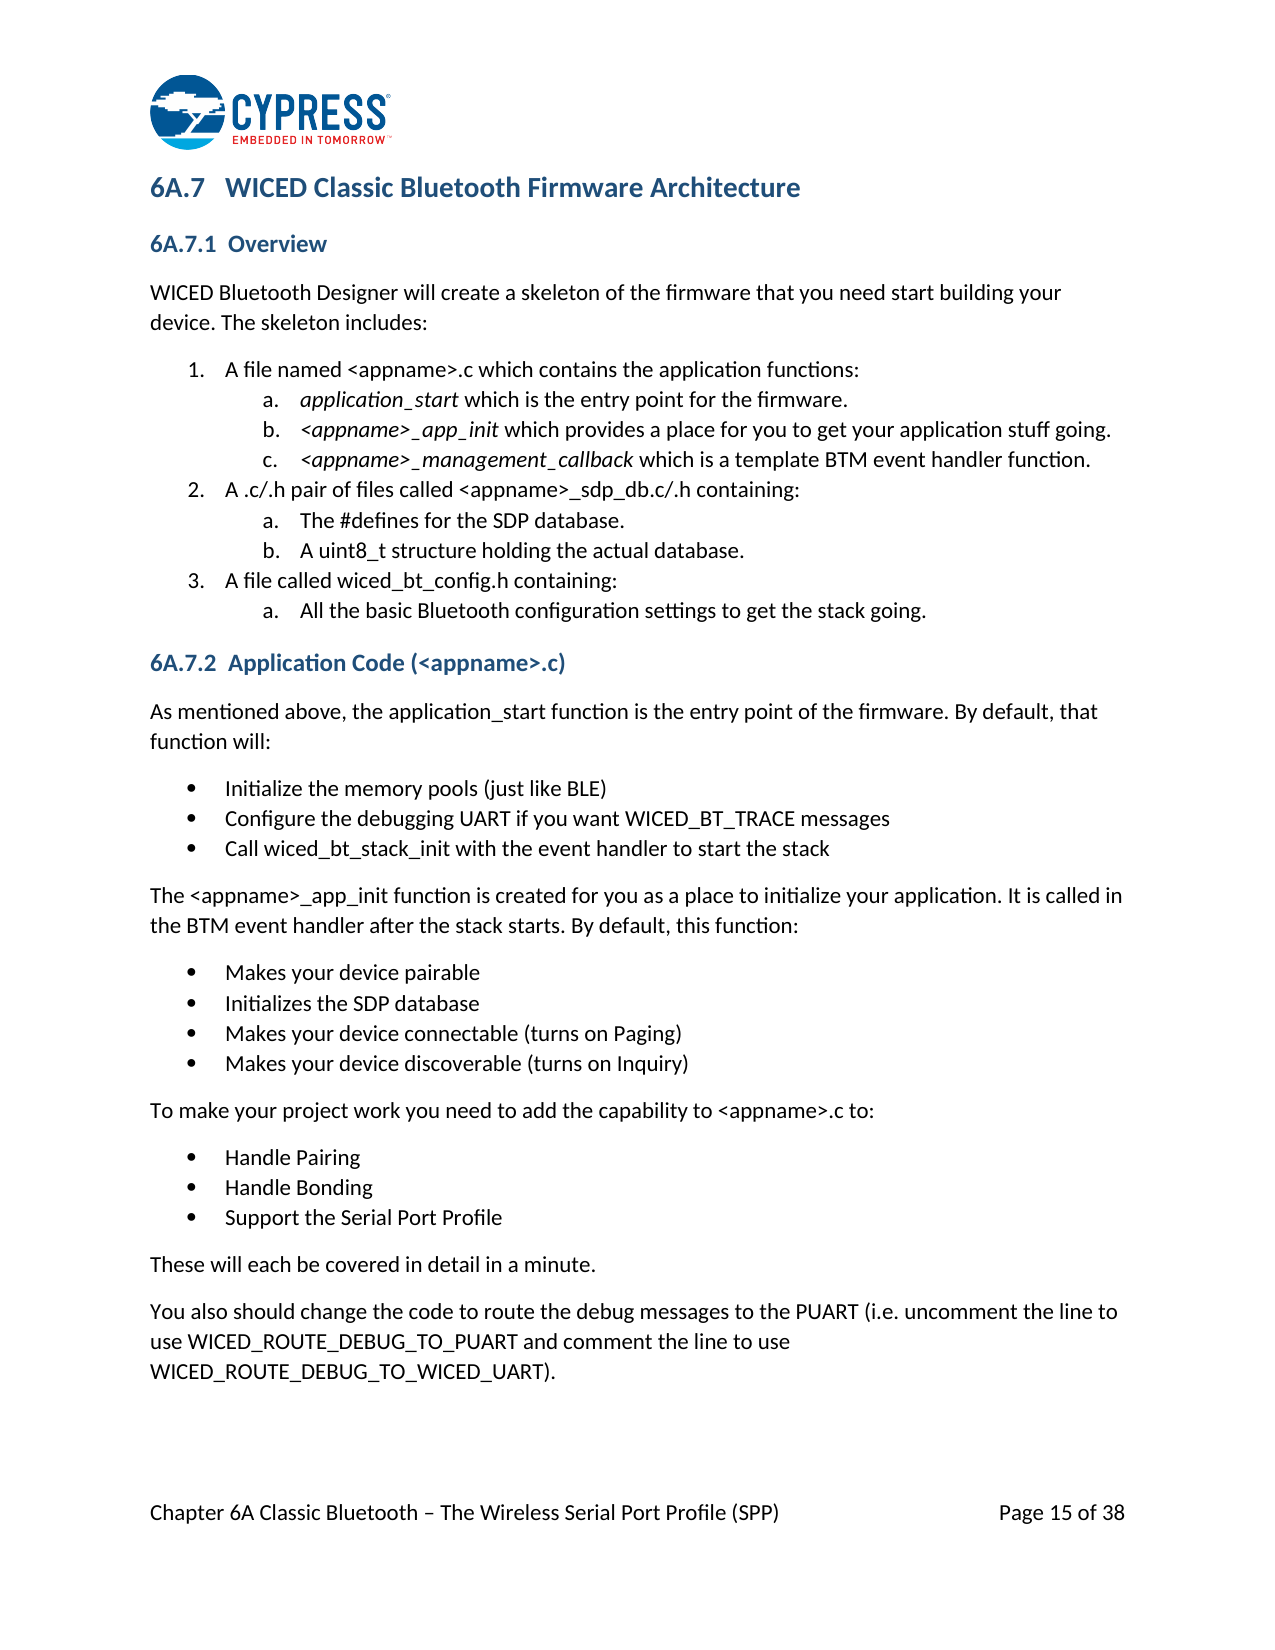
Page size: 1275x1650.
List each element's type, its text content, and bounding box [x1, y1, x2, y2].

text These will each be covered in detail in a minute. [150, 1250, 1125, 1278]
subtitle Overview [150, 228, 1125, 258]
list A file named <appname>.c which contains the application functions: [187, 355, 1125, 383]
list A file called wiced_bt_config.h containing: [187, 566, 1125, 594]
subtitle Application Code (<appname>.c) [150, 647, 1125, 678]
text You also should change the code to route the debug messages to the PUART (i.e. uncomment the line to use WICED_ROUTE_DEBUG_TO_PUART and comment the line to use WICED_ROUTE_DEBUG_TO_WICED_UART). [150, 1297, 1125, 1385]
list Makes your device connectable (turns on Paging) [187, 1019, 1125, 1047]
list The #defines for the SDP database. [262, 506, 1125, 534]
list <appname>_management_callback which is a template BTM event handler function. [262, 445, 1125, 473]
text As mentioned above, the application_start function is the entry point of the firmware. By default, that function will: [150, 697, 1125, 755]
list A .c/.h pair of files called <appname>_sdp_db.c/.h containing: [187, 476, 1125, 503]
subtitle WICED Classic Bluetooth Firmware Architecture [112, 169, 1125, 204]
text WICED Bluetooth Designer will create a skeleton of the firmware that you need start building your device. The skeleton includes: [150, 278, 1125, 336]
list Handle Pairing [187, 1143, 1125, 1171]
list Support the Serial Port Profile [187, 1203, 1125, 1231]
list <appname>_app_init which provides a place for you to get your application stuff going. [262, 415, 1125, 443]
picture [150, 75, 392, 150]
list Configure the debugging UART if you want WICED_BT_TRACE messages [187, 804, 1125, 832]
list Handle Bonding [187, 1173, 1125, 1201]
text To make your project work you need to add the capability to <appname>.c to: [150, 1096, 1125, 1124]
list All the basic Bluetooth configuration settings to get the stack going. [262, 596, 1125, 624]
list Initialize the memory pools (just like BLE) [187, 774, 1125, 802]
list Call wiced_bt_stack_init with the event handler to start the stack [187, 834, 1125, 862]
list Makes your device discoverable (turns on Inquiry) [187, 1049, 1125, 1077]
text The <appname>_app_init function is created for you as a place to initialize your application. It is called in the BTM event handler after the stack starts. By default, this function: [150, 881, 1125, 939]
list A uint8_t structure holding the actual database. [262, 536, 1125, 564]
list Makes your device pairable [187, 958, 1125, 986]
list Initializes the SDP database [187, 989, 1125, 1017]
list application_start which is the entry point for the firmware. [262, 385, 1125, 413]
